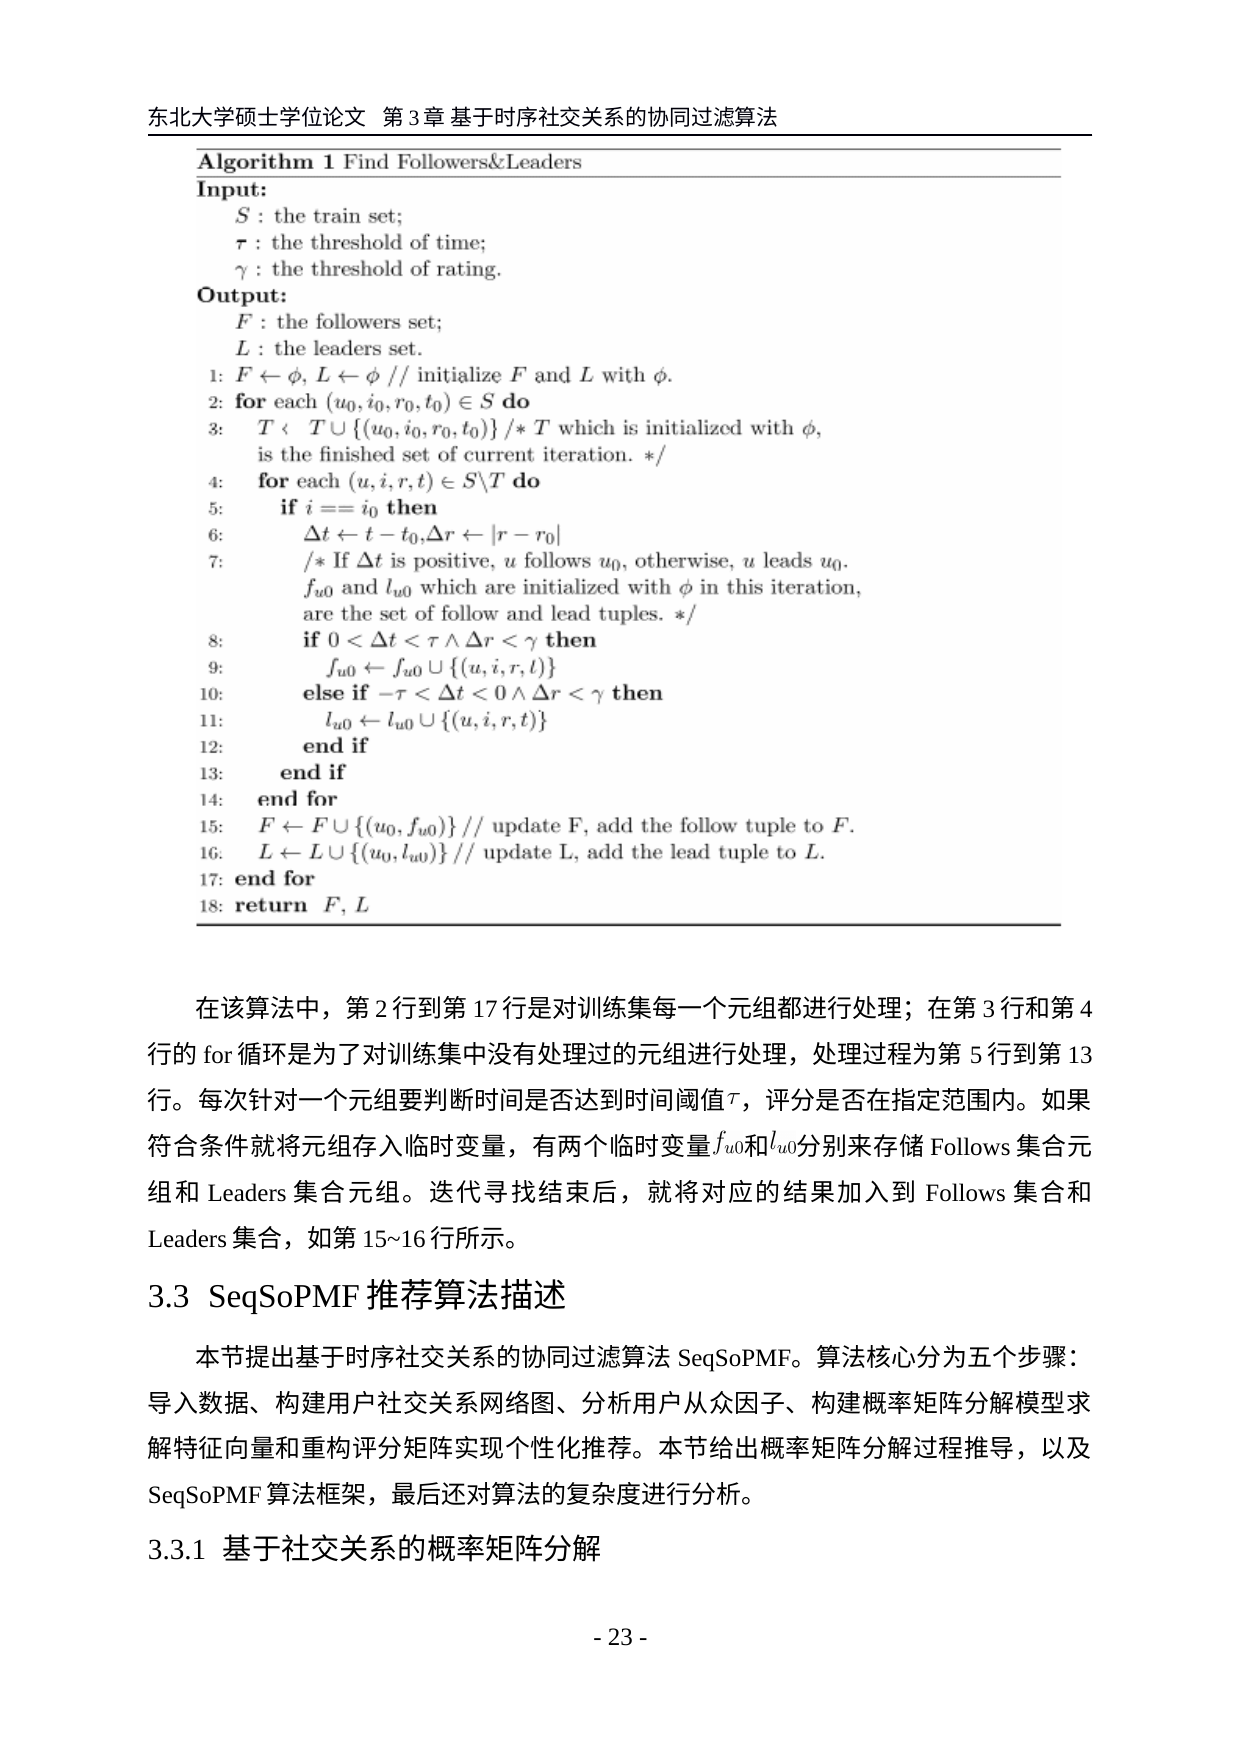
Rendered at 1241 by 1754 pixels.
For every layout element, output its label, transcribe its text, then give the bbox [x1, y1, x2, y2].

text 在该算法中，第2行到第17行是对训练集每一个元组都进行处理；在第3行和第4行的for循环是为了对训练集中没有处理过的元组进行处理，处理过程为第5行到第13行。每次针对一个元组要判断时间是否达到时间阈值，评分是否在指定范围内。如果符合条件就将元组存入临时变量，有两个临时变量和分别来存储Follows集合元组和Leaders集合元组。迭代寻找结束后，就将对应的结果加入到Follows集合和Leaders集合，如第15~16行所示。 [148, 981, 1092, 1256]
subtitle SeqSoPMF推荐算法描述 [148, 1269, 1092, 1317]
subtitle 基于社交关系的概率矩阵分解 [148, 1525, 1092, 1568]
text 本节提出基于时序社交关系的协同过滤算法SeqSoPMF。算法核心分为五个步骤：导入数据、构建用户社交关系网络图、分析用户从众因子、构建概率矩阵分解模型求解特征向量和重构评分矩阵实现个性化推荐。本节给出概率矩阵分解过程推导，以及SeqSoPMF算法框架，最后还对算法的复杂度进行分析。 [148, 1329, 1092, 1513]
